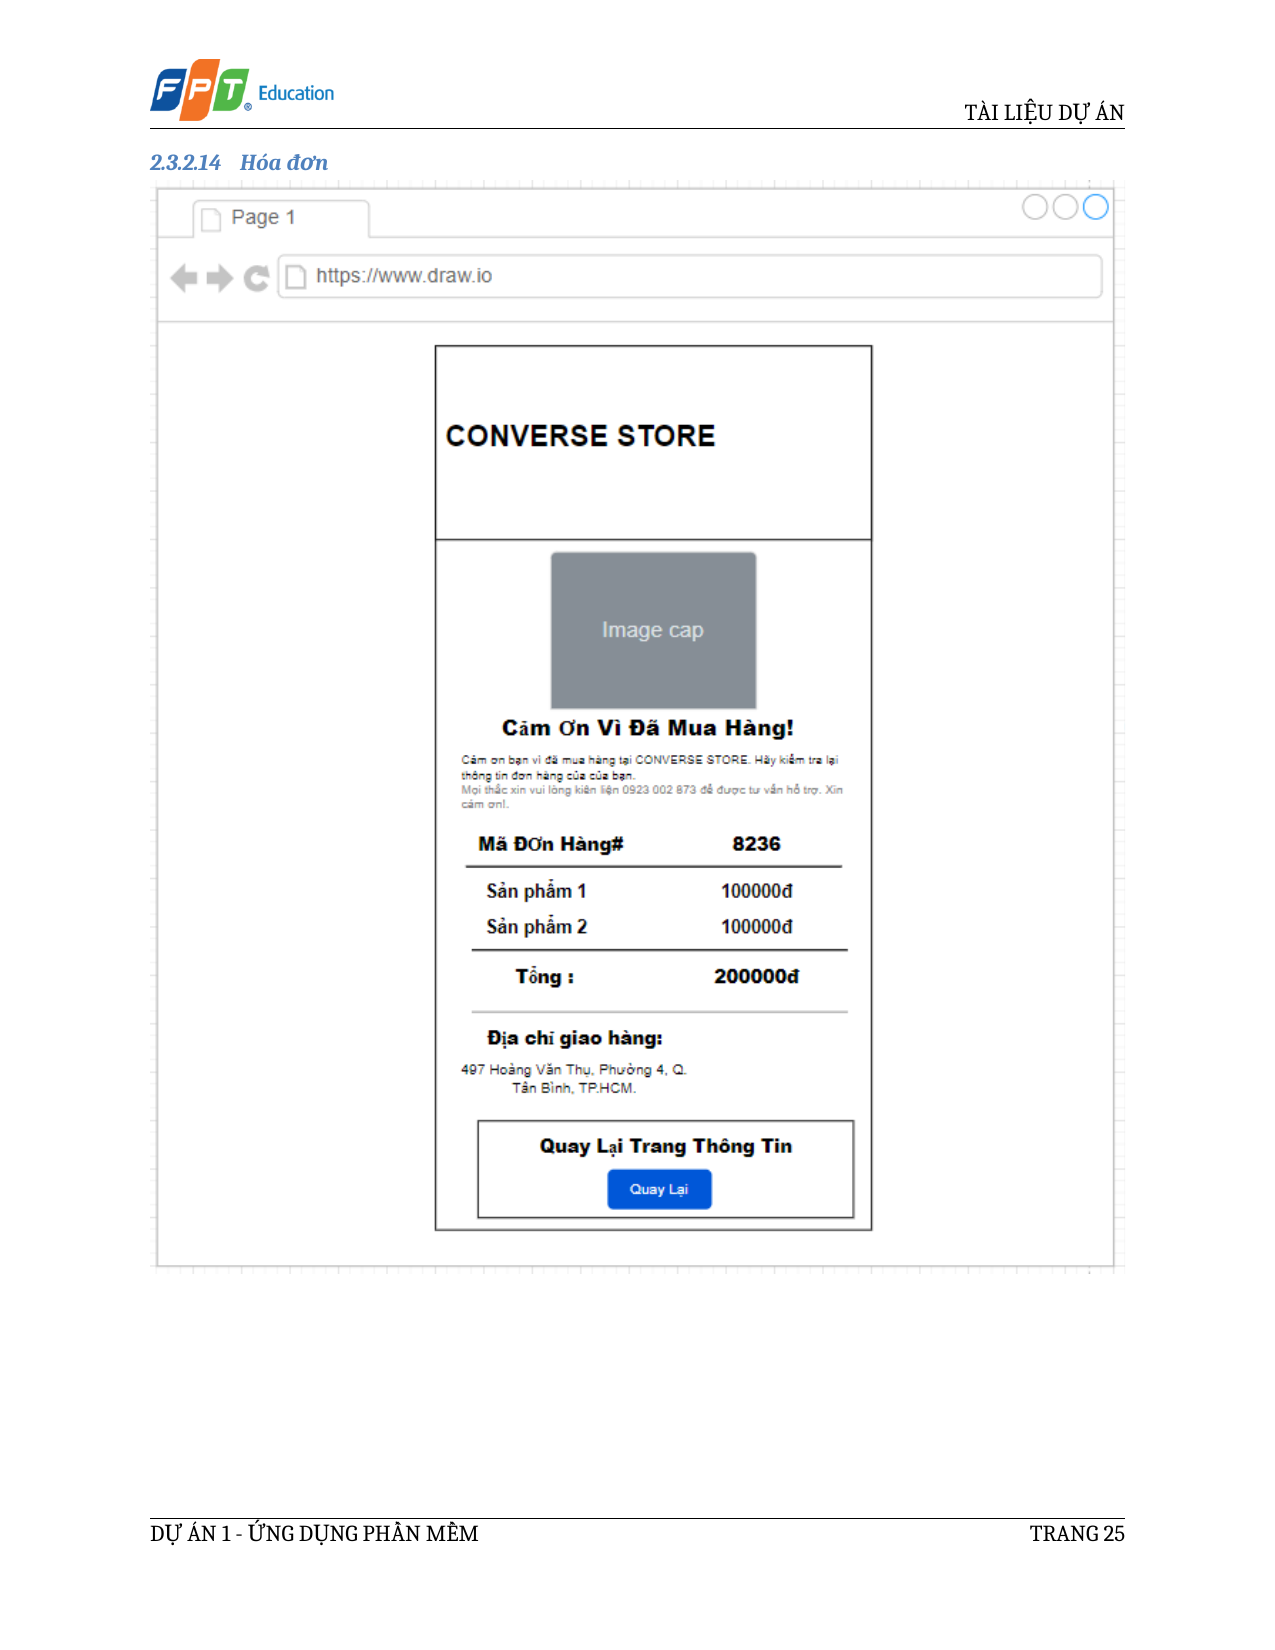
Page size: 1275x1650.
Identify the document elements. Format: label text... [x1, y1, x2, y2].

picture [150, 180, 1125, 1274]
subtitle Hóa đơn [150, 150, 1125, 176]
picture [150, 59, 336, 121]
